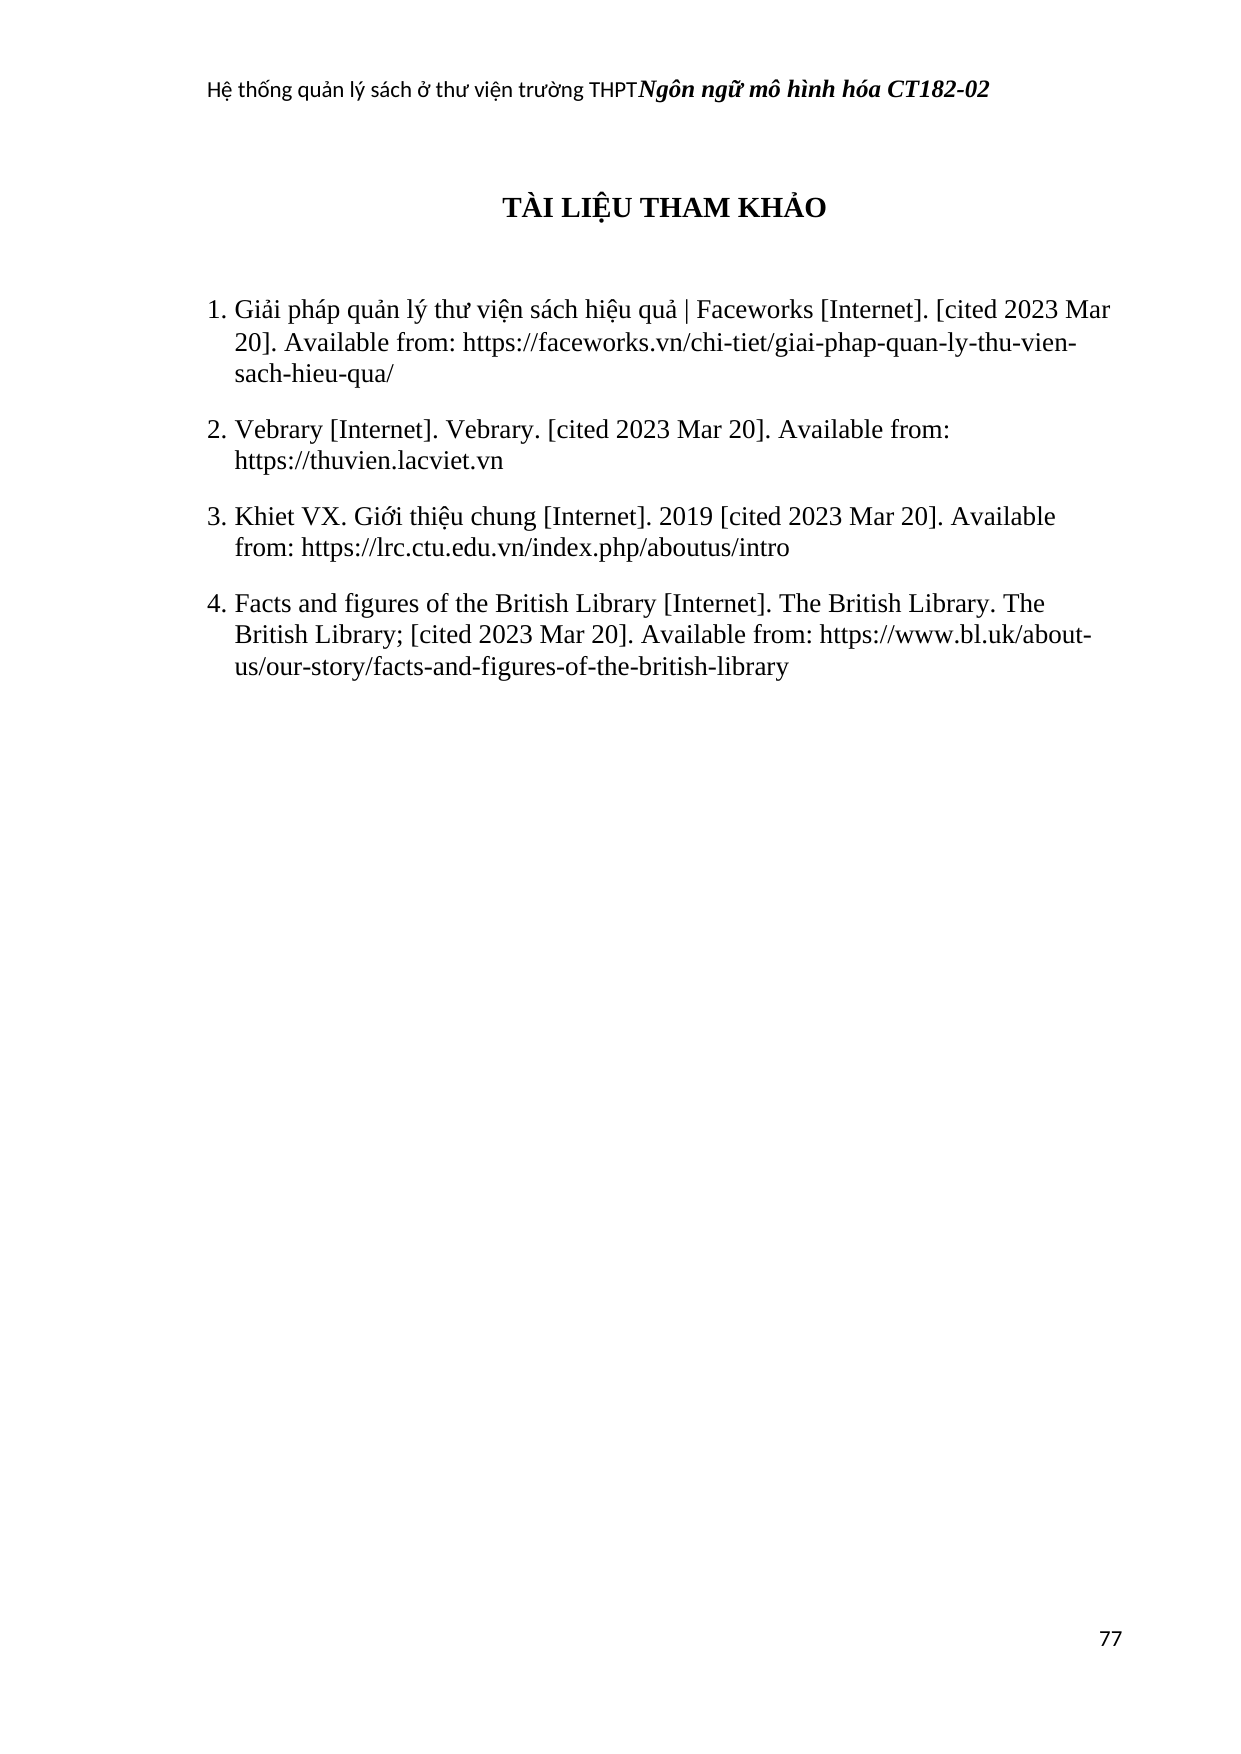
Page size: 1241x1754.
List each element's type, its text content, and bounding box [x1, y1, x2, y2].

text 1. Giải pháp quản lý thư viện sách hiệu quả | Faceworks [Internet]. [cited 2023 Mar 20]. Available from: https://faceworks.vn/chi-tiet/giai-phap-quan-ly-thu-vien-sach-hieu-qua/ [207, 293, 1122, 388]
text 2. Vebrary [Internet]. Vebrary. [cited 2023 Mar 20]. Available from: https://thuvien.lacviet.vn [207, 413, 1122, 475]
text 4. Facts and figures of the British Library [Internet]. The British Library. The British Library; [cited 2023 Mar 20]. Available from: https://www.bl.uk/about-us/our-story/facts-and-figures-of-the-british-library [207, 587, 1122, 681]
text 3. Khiet VX. Giới thiệu chung [Internet]. 2019 [cited 2023 Mar 20]. Available from: https://lrc.ctu.edu.vn/index.php/aboutus/intro [207, 500, 1122, 562]
subtitle TÀI LIỆU THAM KHẢO [207, 190, 1122, 223]
